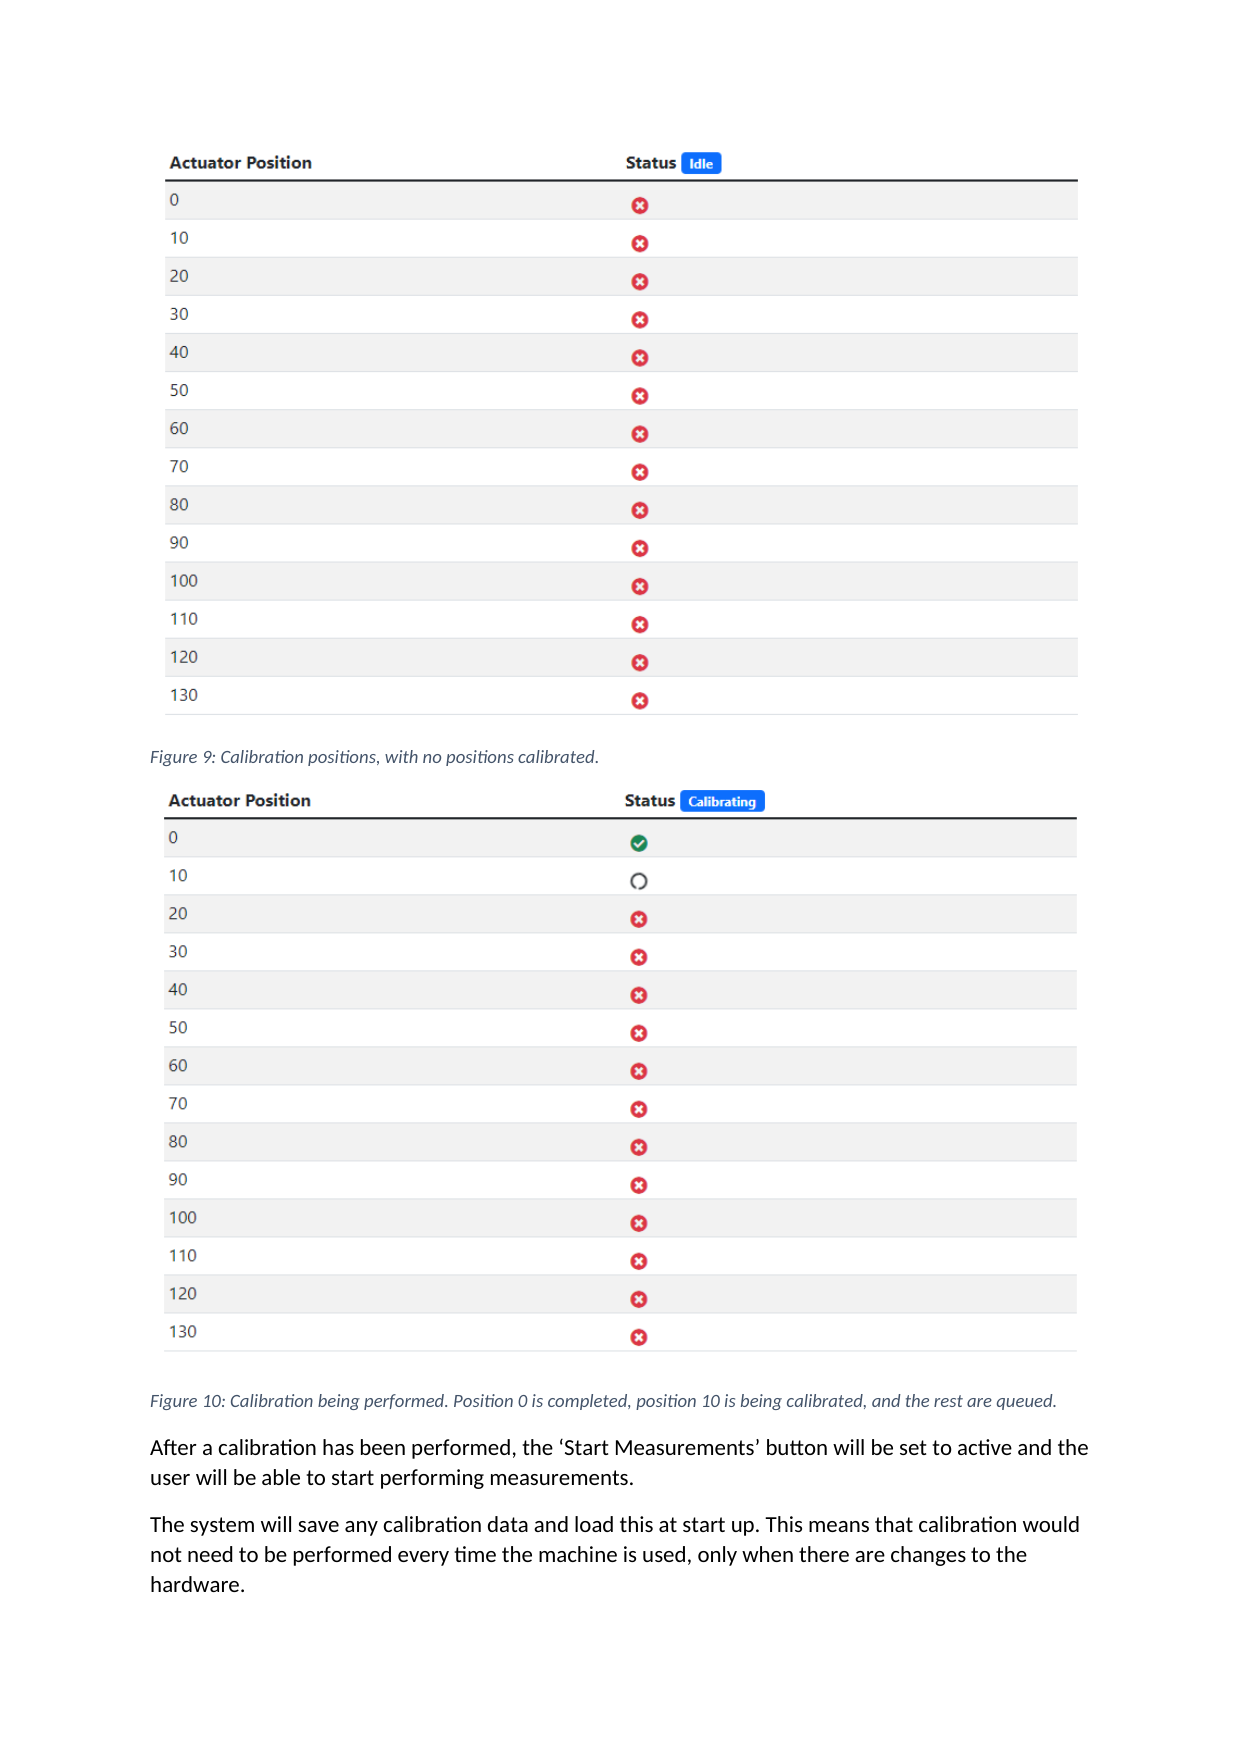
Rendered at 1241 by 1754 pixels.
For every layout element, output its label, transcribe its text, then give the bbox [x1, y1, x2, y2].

text After a calibration has been performed, the ‘Start Measurements’ button will be set to active and the user will be able to start performing measurements. [150, 1433, 1090, 1491]
text The system will save any calibration data and load this at start up. This means that calibration would not need to be performed every time the machine is used, only when there are changes to the hardware. [150, 1510, 1090, 1598]
text Figure 10: Calibration being performed. Position 0 is completed, position 10 is being calibrated, and the rest are queued. [150, 1389, 1090, 1412]
text Figure 9: Calibration positions, with no positions calibrated. [150, 745, 1090, 768]
